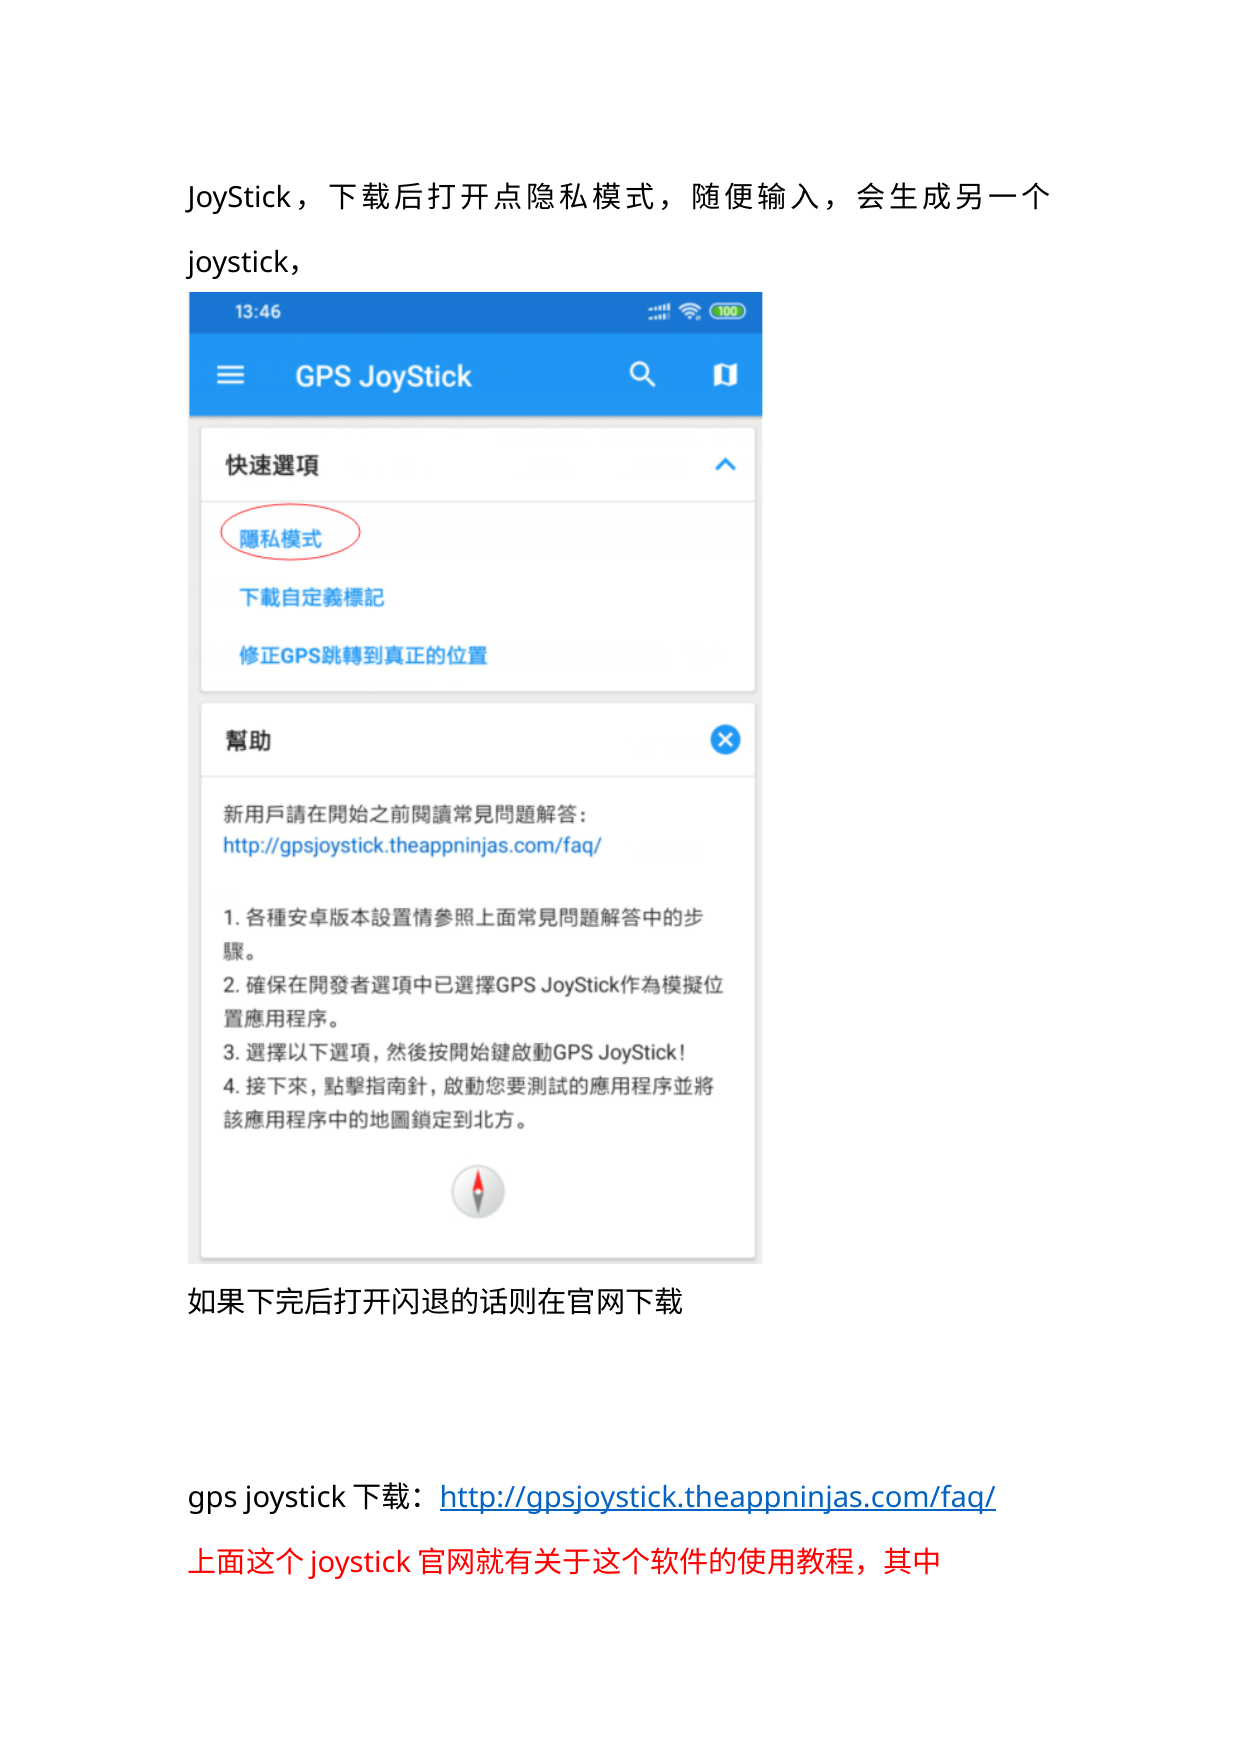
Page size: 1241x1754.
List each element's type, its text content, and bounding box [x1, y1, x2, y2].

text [187, 162, 1053, 292]
picture [187, 292, 763, 1264]
text 上面这个joystick官网就有关于这个软件的使用教程，其中 [187, 1527, 1053, 1592]
text 如果下完后打开闪退的话则在官网下载 [187, 1267, 1053, 1332]
text gps joystick下载：http://gpsjoystick.theappninjas.com/faq/ [187, 1462, 1053, 1527]
